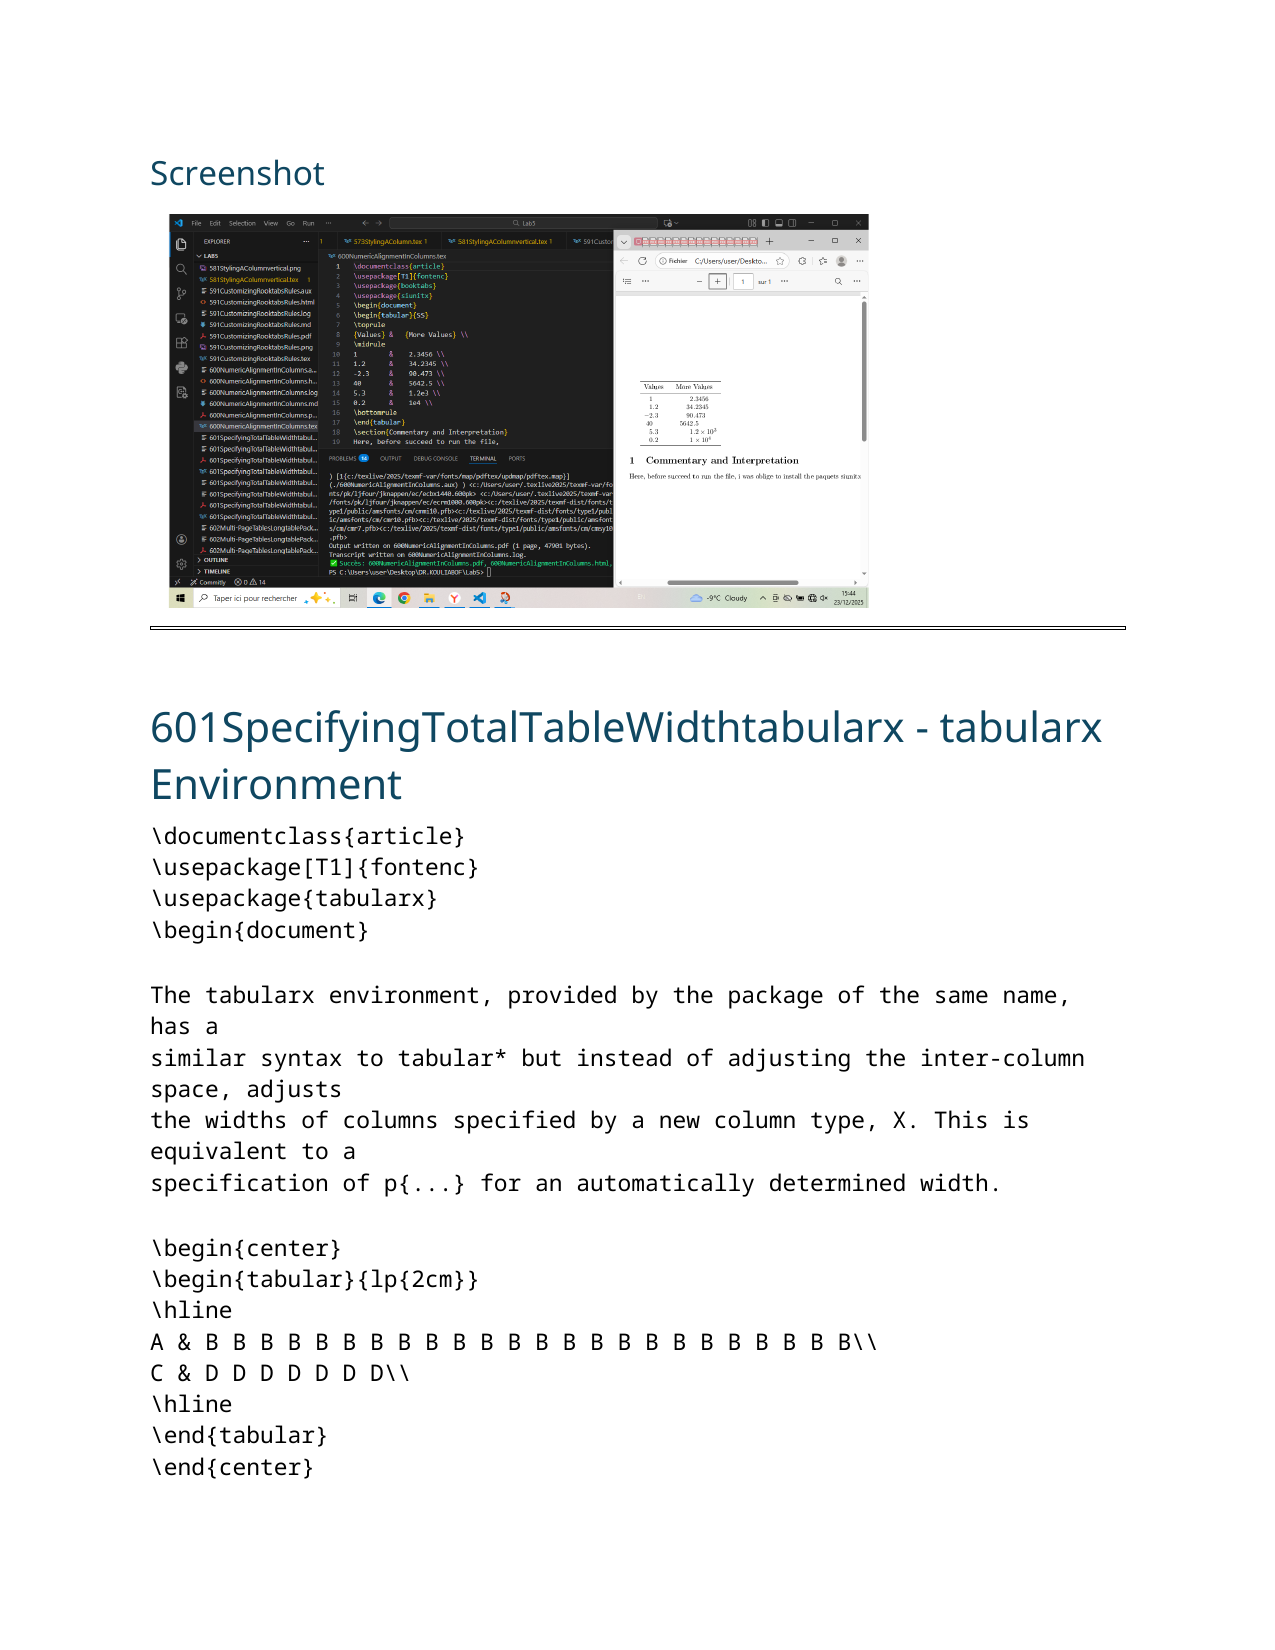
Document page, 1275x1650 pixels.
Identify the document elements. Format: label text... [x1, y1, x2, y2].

picture [168, 214, 869, 608]
subtitle 601SpecifyingTotalTableWidthtabularx - tabularx Environment [150, 698, 1125, 812]
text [150, 820, 1125, 1482]
subtitle Screenshot [150, 150, 1125, 195]
